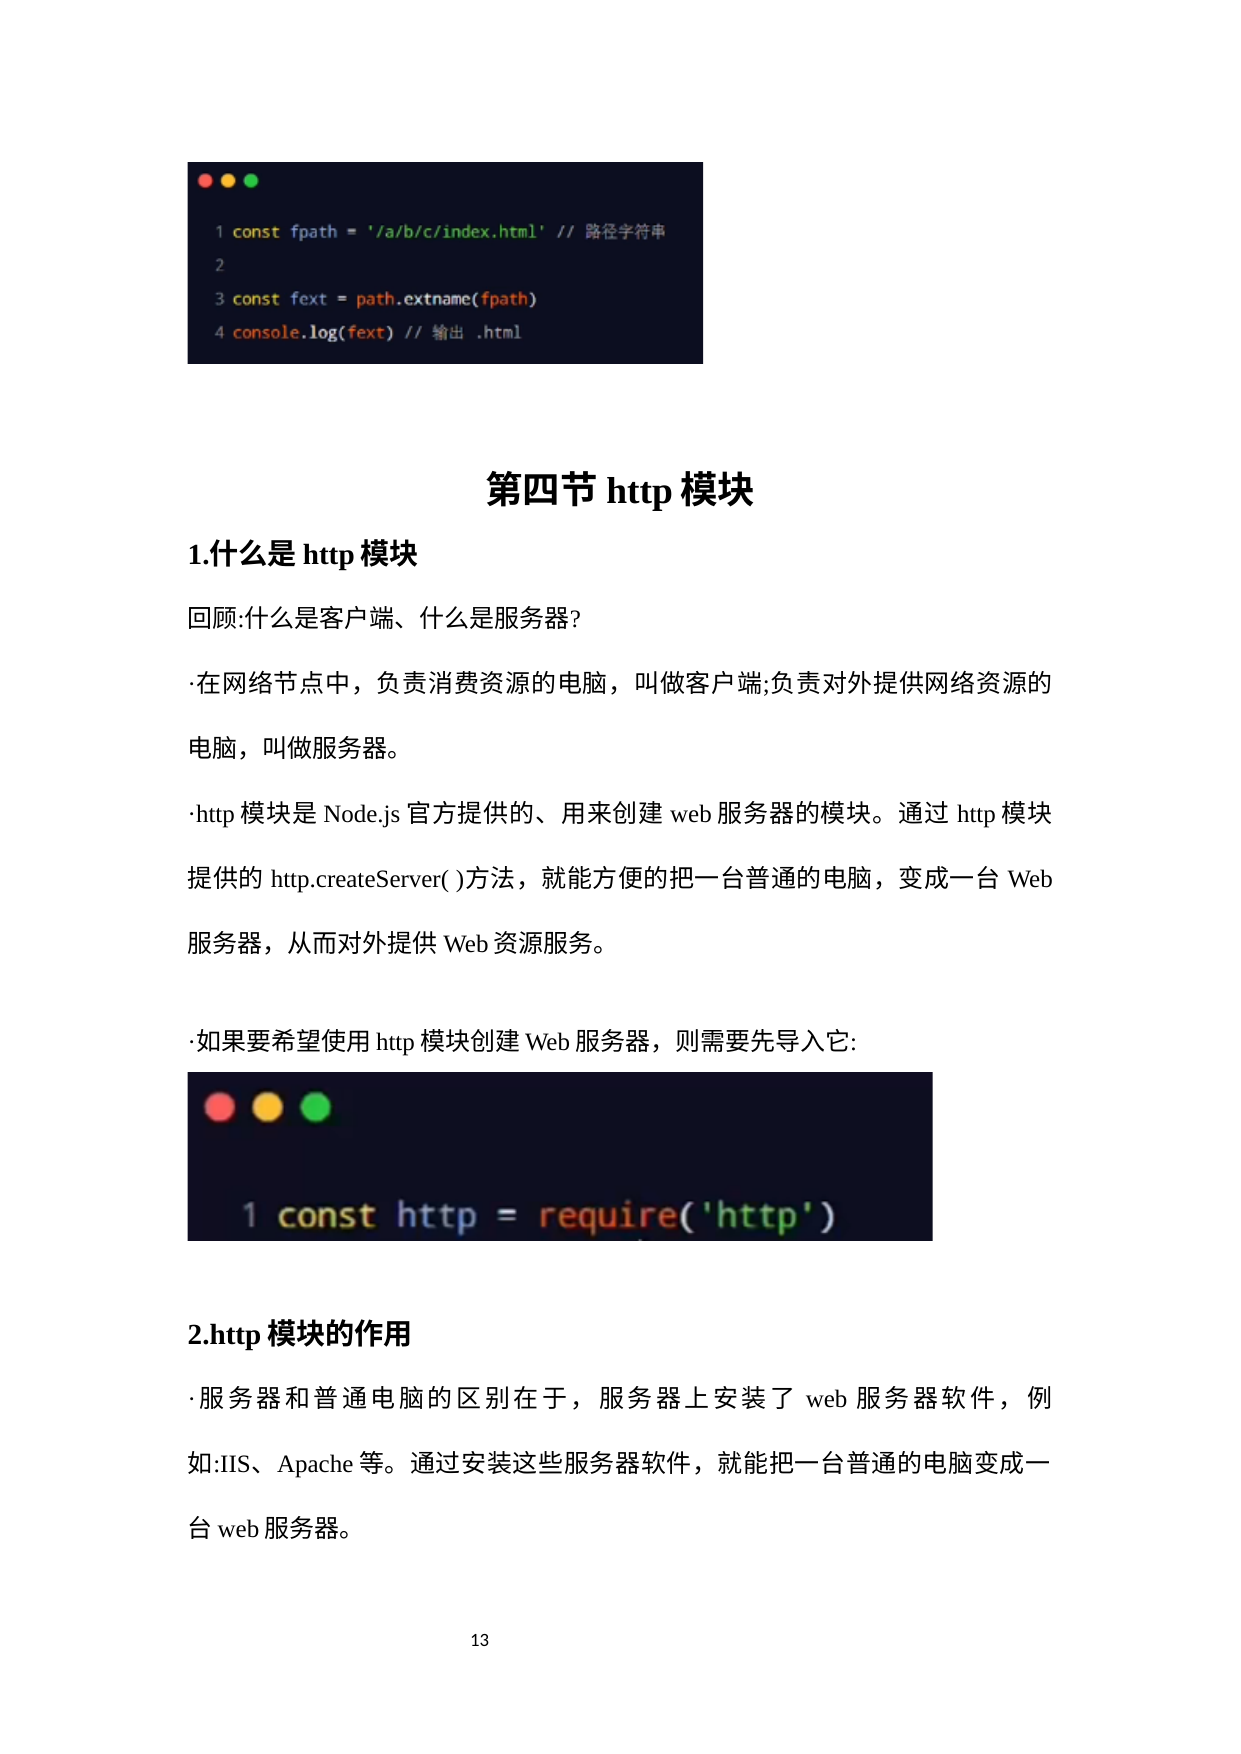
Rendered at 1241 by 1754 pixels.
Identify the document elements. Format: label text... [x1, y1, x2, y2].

text ·http模块是Node.js官方提供的、用来创建web服务器的模块。通过 http模块提供的 http.createServer( )方法，就能方便的把一台普通的电脑，变成一台Web服务器，从而对外提供 Web资源服务。 [187, 779, 1053, 974]
text ·在网络节点中，负责消费资源的电脑，叫做客户端;负责对外提供网络资源的电脑，叫做服务器。 [187, 649, 1053, 779]
text 2.http模块的作用 [187, 1299, 1053, 1364]
text ·服务器和普通电脑的区别在于，服务器上安装了web服务器软件，例如:IIS、Apache等。通过安装这些服务器软件，就能把一台普通的电脑变成一台web服务器。 [187, 1364, 1053, 1559]
picture [187, 162, 704, 364]
text 1.什么是http模块 [187, 519, 1053, 584]
picture [187, 1072, 933, 1241]
text ·如果要希望使用http模块创建Web服务器，则需要先导入它: [187, 1007, 1053, 1072]
text 回顾:什么是客户端、什么是服务器? [187, 584, 1053, 649]
text 第四节 http模块 [187, 454, 1053, 519]
